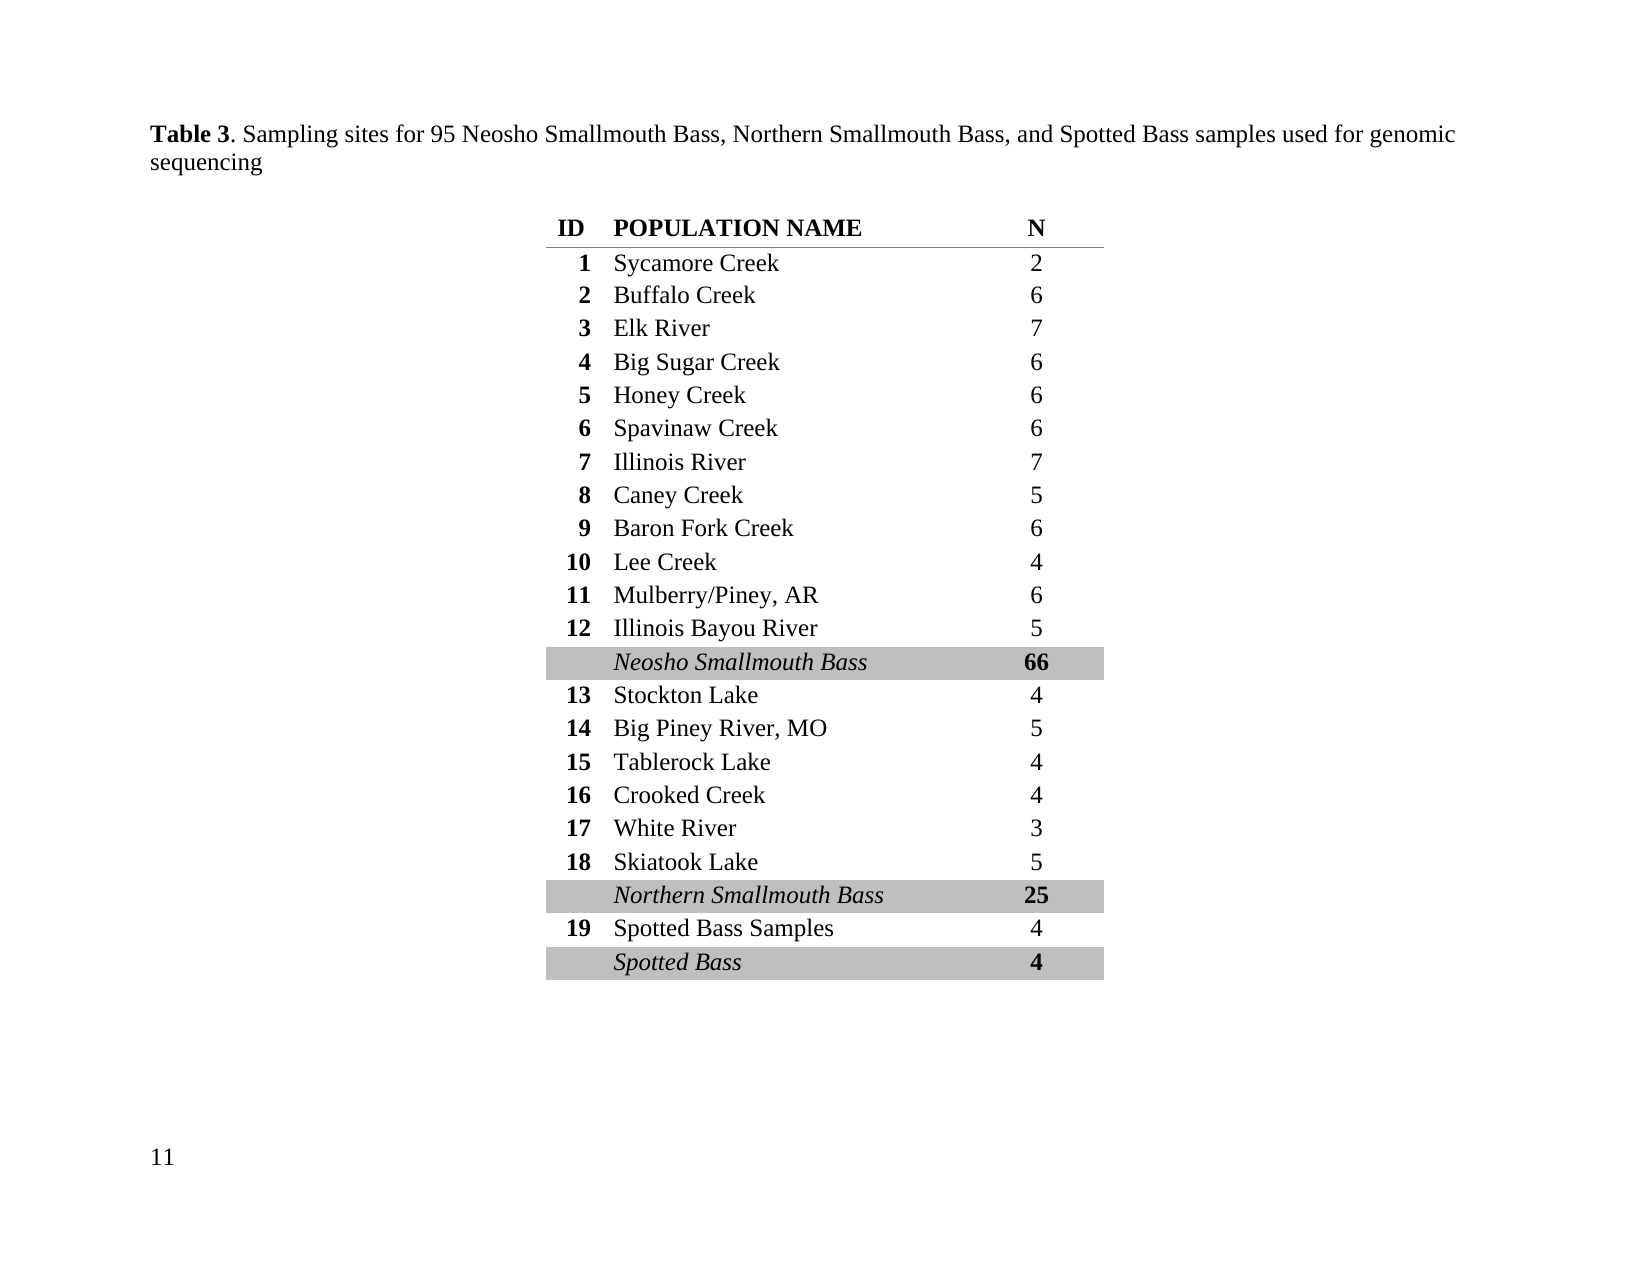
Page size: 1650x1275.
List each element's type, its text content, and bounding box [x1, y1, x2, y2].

table_cell 6 [969, 414, 1104, 447]
table_cell 7 [969, 447, 1104, 480]
table_cell 6 [969, 514, 1104, 547]
table_cell 12 [546, 614, 602, 647]
table_cell 4 [969, 947, 1104, 980]
table_cell 66 [969, 647, 1104, 680]
text Table 3. Sampling sites for 95 Neosho Smallmouth Bass, Northern Smallmouth Bass, and Spotted Bass samples used for genomic sequencing [150, 119, 1500, 176]
table_cell 25 [969, 880, 1104, 913]
table_cell 6 [969, 347, 1104, 380]
table_header ID [546, 214, 602, 247]
table_cell 5 [969, 714, 1104, 747]
table_cell [546, 647, 602, 680]
table_cell Spotted Bass Samples [602, 914, 969, 947]
table_cell Lee Creek [602, 547, 969, 580]
table_header Population Name [602, 214, 969, 247]
table_cell 1 [546, 248, 602, 280]
table_cell 18 [546, 847, 602, 880]
table_cell 5 [546, 380, 602, 413]
table_cell Stockton Lake [602, 680, 969, 713]
table_cell Elk River [602, 314, 969, 347]
table_cell 4 [969, 780, 1104, 813]
table_cell [546, 947, 602, 980]
table_cell 16 [546, 780, 602, 813]
table_cell 7 [546, 447, 602, 480]
table_cell 4 [969, 547, 1104, 580]
table_cell 6 [546, 414, 602, 447]
table_cell 2 [546, 280, 602, 313]
table_cell 11 [546, 580, 602, 613]
table_cell 5 [969, 480, 1104, 513]
table_cell Crooked Creek [602, 780, 969, 813]
table_cell 5 [969, 614, 1104, 647]
table_cell Neosho Smallmouth Bass [602, 647, 969, 680]
table_cell 13 [546, 680, 602, 713]
table_cell 4 [969, 914, 1104, 947]
table_cell White River [602, 814, 969, 847]
table_cell 3 [546, 314, 602, 347]
table_cell 3 [969, 814, 1104, 847]
table_cell 4 [969, 680, 1104, 713]
table_cell 5 [969, 847, 1104, 880]
table_cell 9 [546, 514, 602, 547]
table_cell Sycamore Creek [602, 248, 969, 280]
table_cell 8 [546, 480, 602, 513]
table_cell 6 [969, 280, 1104, 313]
table_cell Buffalo Creek [602, 280, 969, 313]
table_cell Mulberry/Piney, AR [602, 580, 969, 613]
table_cell Big Sugar Creek [602, 347, 969, 380]
table_cell Illinois River [602, 447, 969, 480]
table_cell 15 [546, 747, 602, 780]
table_cell 4 [969, 747, 1104, 780]
table_cell Honey Creek [602, 380, 969, 413]
table_cell Northern Smallmouth Bass [602, 880, 969, 913]
table_cell Illinois Bayou River [602, 614, 969, 647]
table_cell Caney Creek [602, 480, 969, 513]
table_cell 6 [969, 380, 1104, 413]
table_cell 14 [546, 714, 602, 747]
table_cell Spotted Bass [602, 947, 969, 980]
table_header N [969, 214, 1104, 247]
table_cell 7 [969, 314, 1104, 347]
table_cell [546, 880, 602, 913]
table_cell Tablerock Lake [602, 747, 969, 780]
table_cell 2 [969, 248, 1104, 280]
table_cell 4 [546, 347, 602, 380]
table_cell 10 [546, 547, 602, 580]
table_cell Skiatook Lake [602, 847, 969, 880]
table_cell Baron Fork Creek [602, 514, 969, 547]
table_cell 6 [969, 580, 1104, 613]
table_cell 17 [546, 814, 602, 847]
table_cell 19 [546, 914, 602, 947]
table_cell Spavinaw Creek [602, 414, 969, 447]
table_cell Big Piney River, MO [602, 714, 969, 747]
